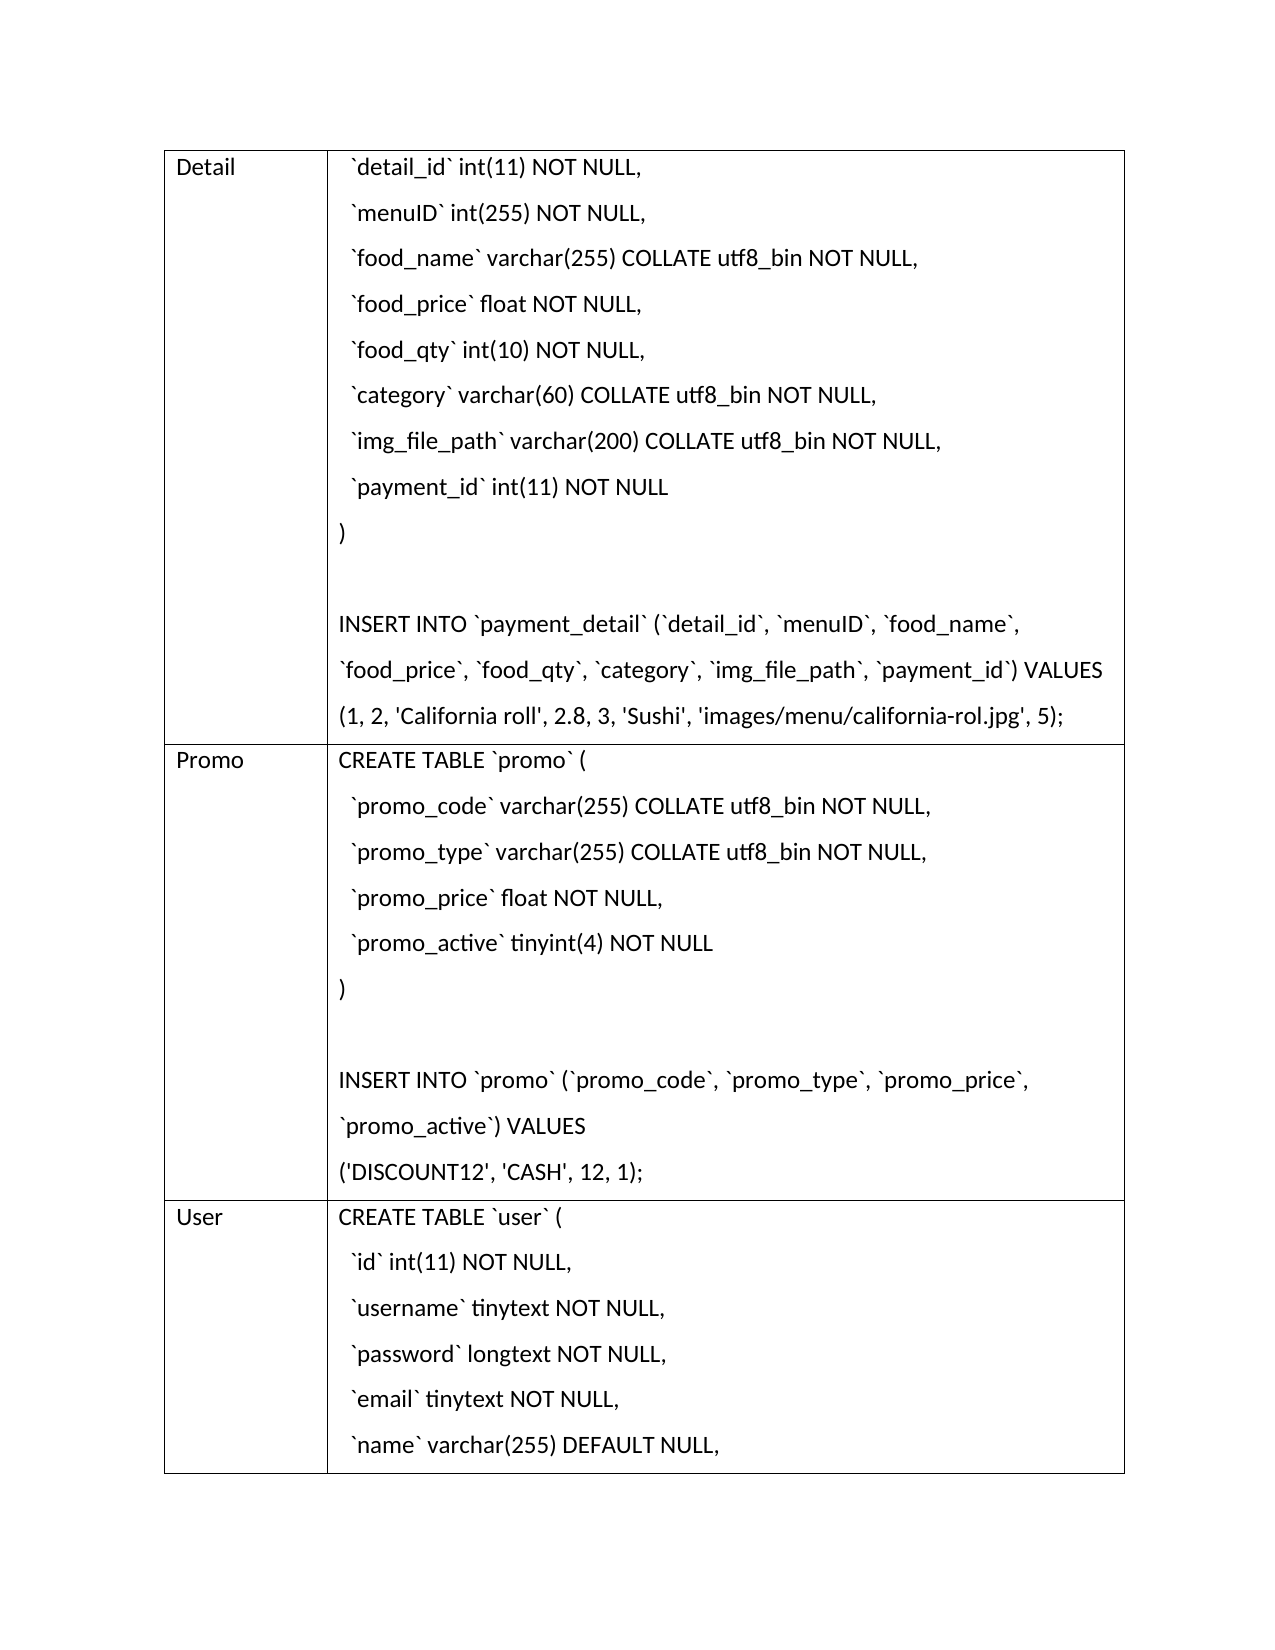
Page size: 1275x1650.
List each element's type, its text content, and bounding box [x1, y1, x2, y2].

table_cell User [165, 1201, 327, 1473]
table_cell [328, 151, 1124, 743]
table_cell CREATE TABLE `promo` ( `promo_code` varchar(255) COLLATE utf8_bin NOT NULL, `promo_type` varchar(255) COLLATE utf8_bin NOT NULL, `promo_price` float NOT NULL, `promo_active` tinyint(4) NOT NULL ) INSERT INTO `promo` (`promo_code`, `promo_type`, `promo_price`, `promo_active`) VALUES ('DISCOUNT12', 'CASH', 12, 1); [328, 745, 1124, 1200]
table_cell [328, 1201, 1124, 1473]
table_cell Payment Detail [165, 151, 327, 743]
table_cell Promo [165, 745, 327, 1200]
